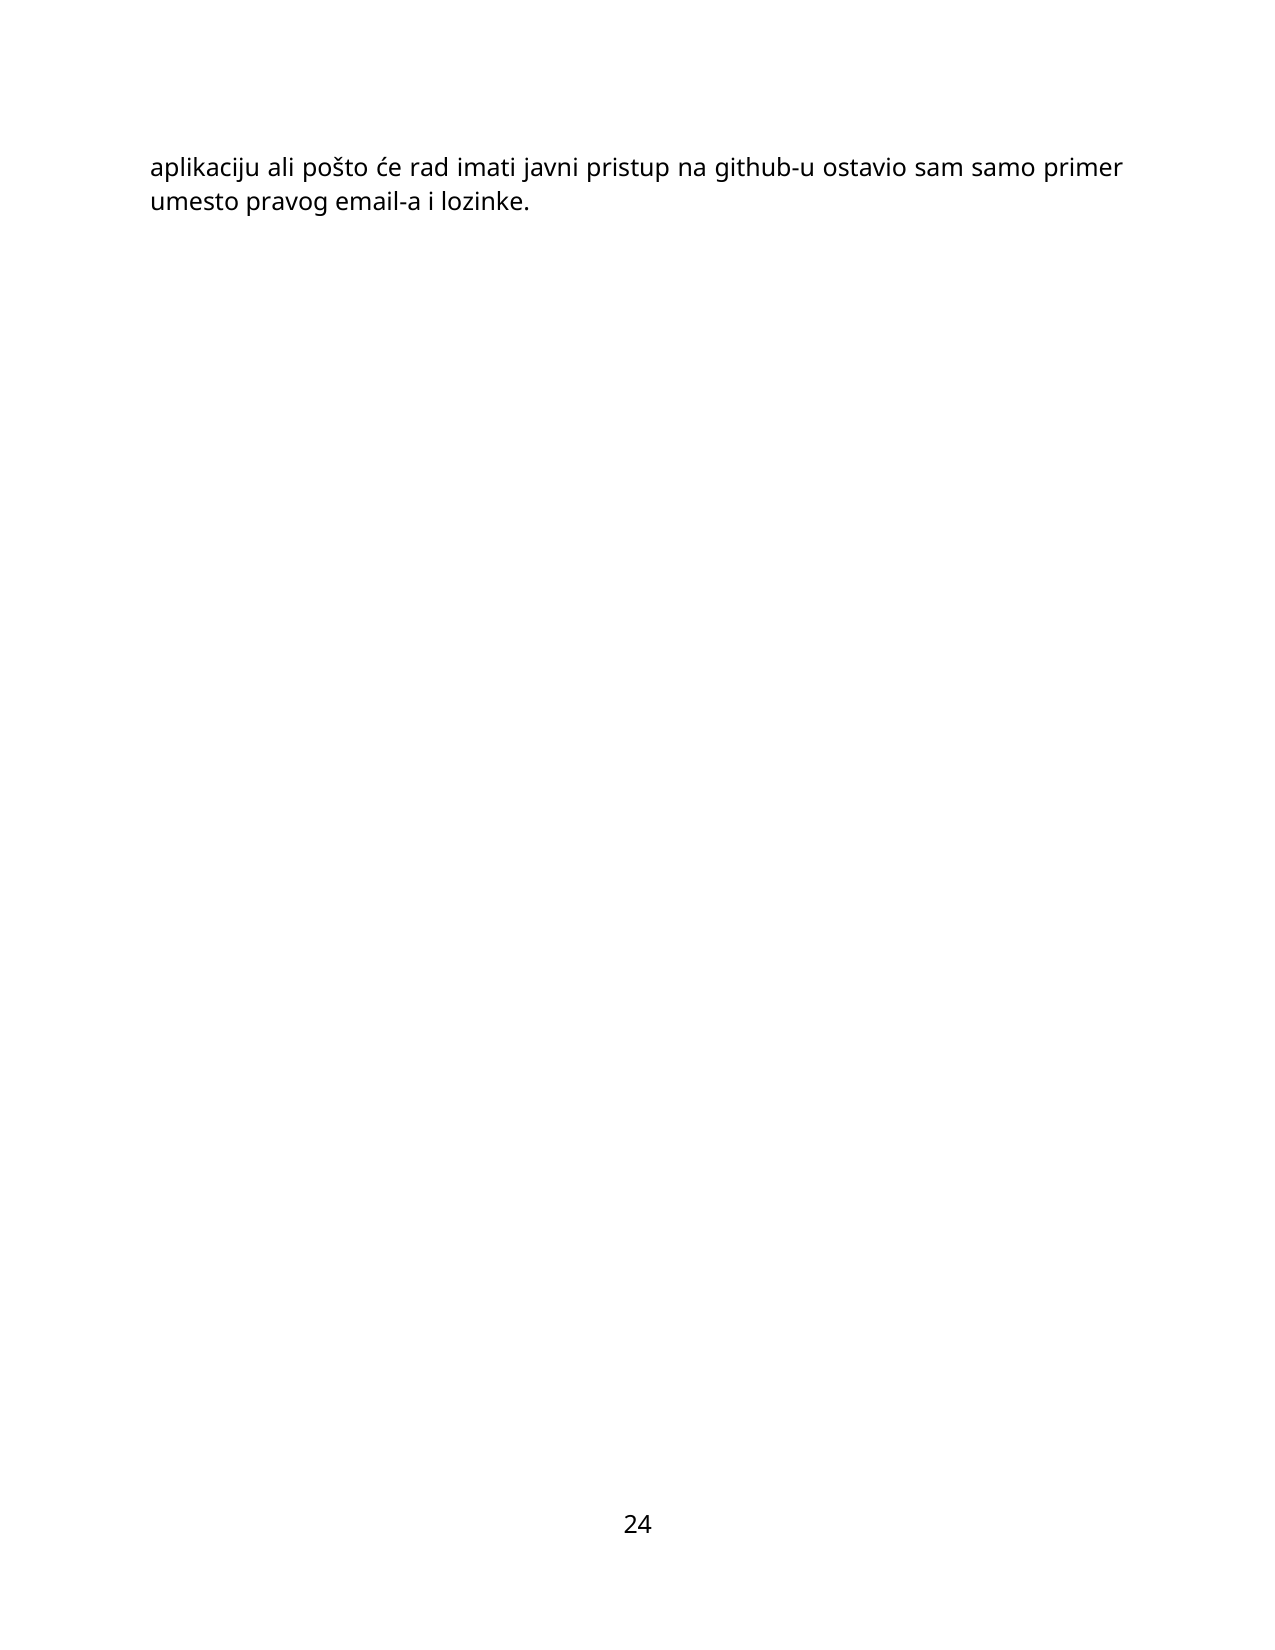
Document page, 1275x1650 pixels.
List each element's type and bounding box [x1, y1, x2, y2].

text [150, 150, 1125, 218]
